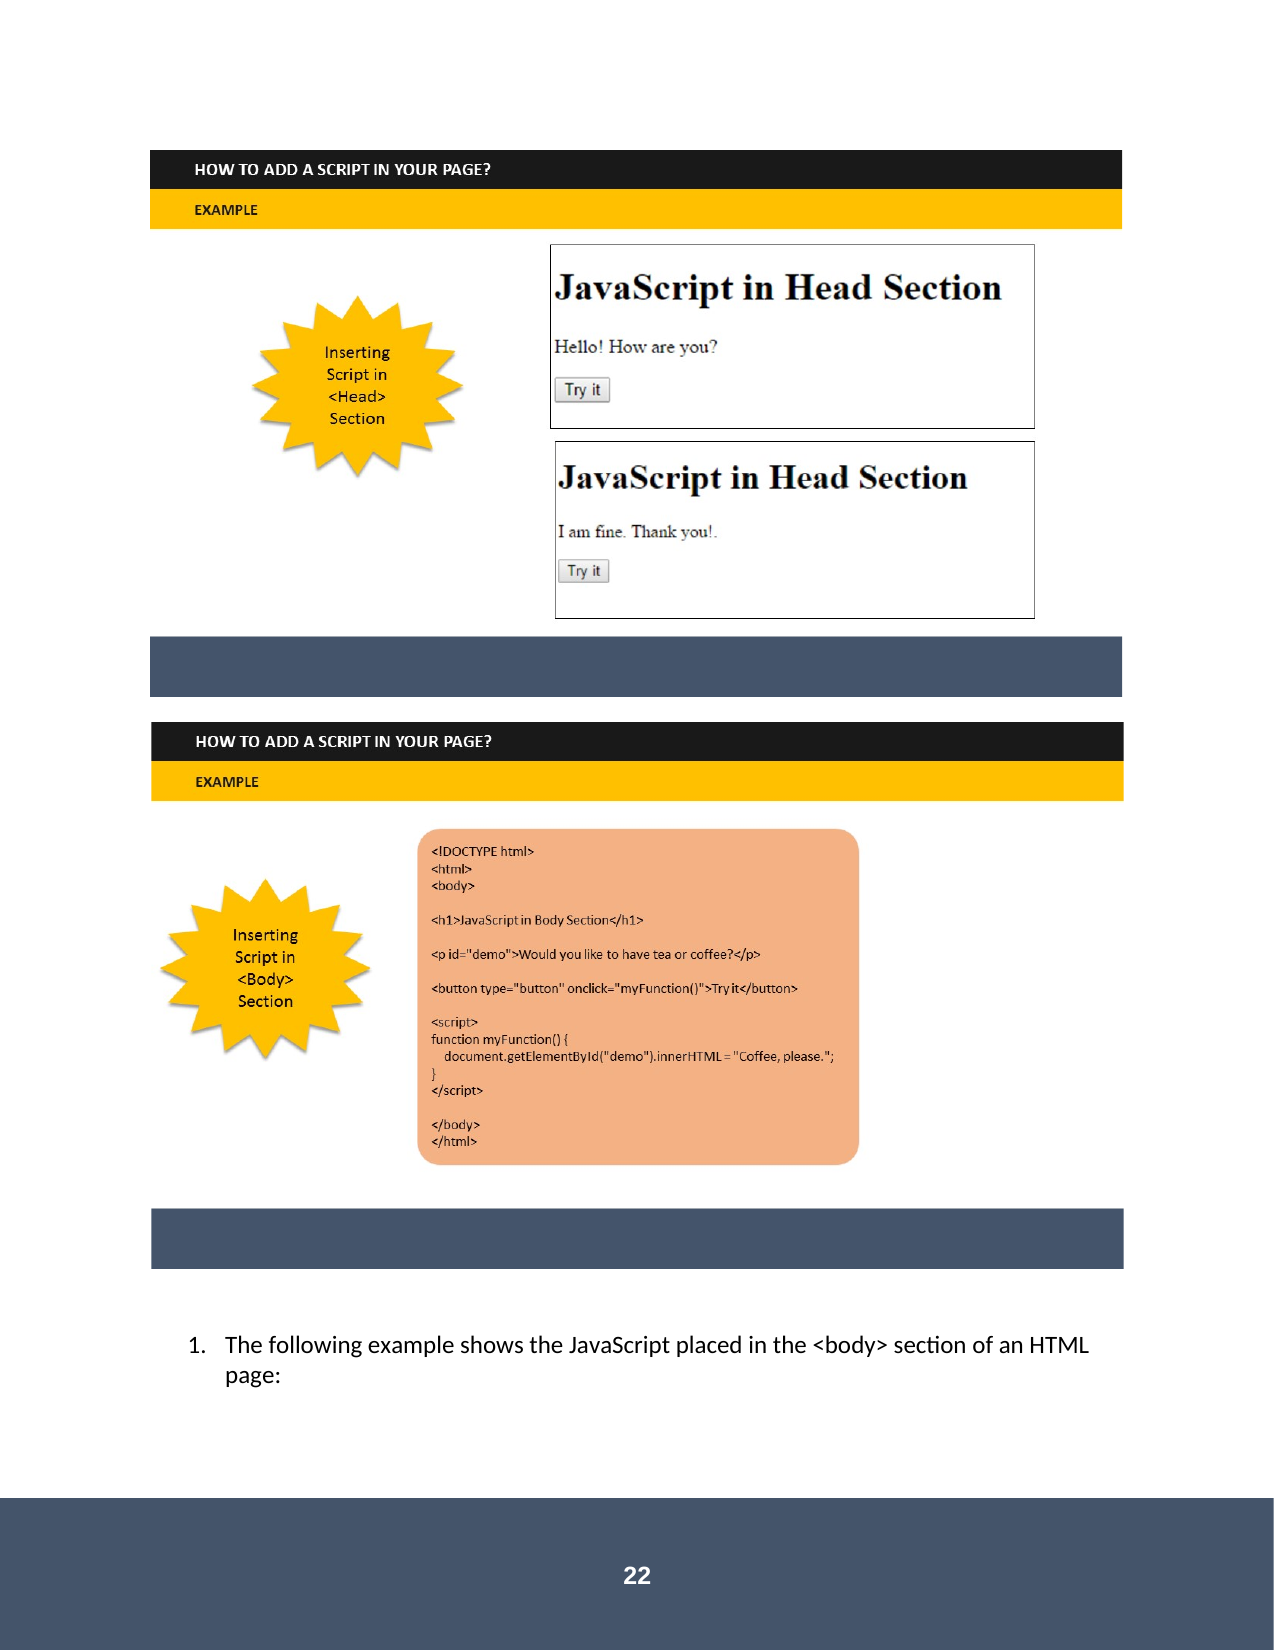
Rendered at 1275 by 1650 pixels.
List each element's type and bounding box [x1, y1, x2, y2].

picture [151, 722, 1124, 1269]
table_header [139, 150, 1136, 1390]
picture [150, 150, 1123, 697]
